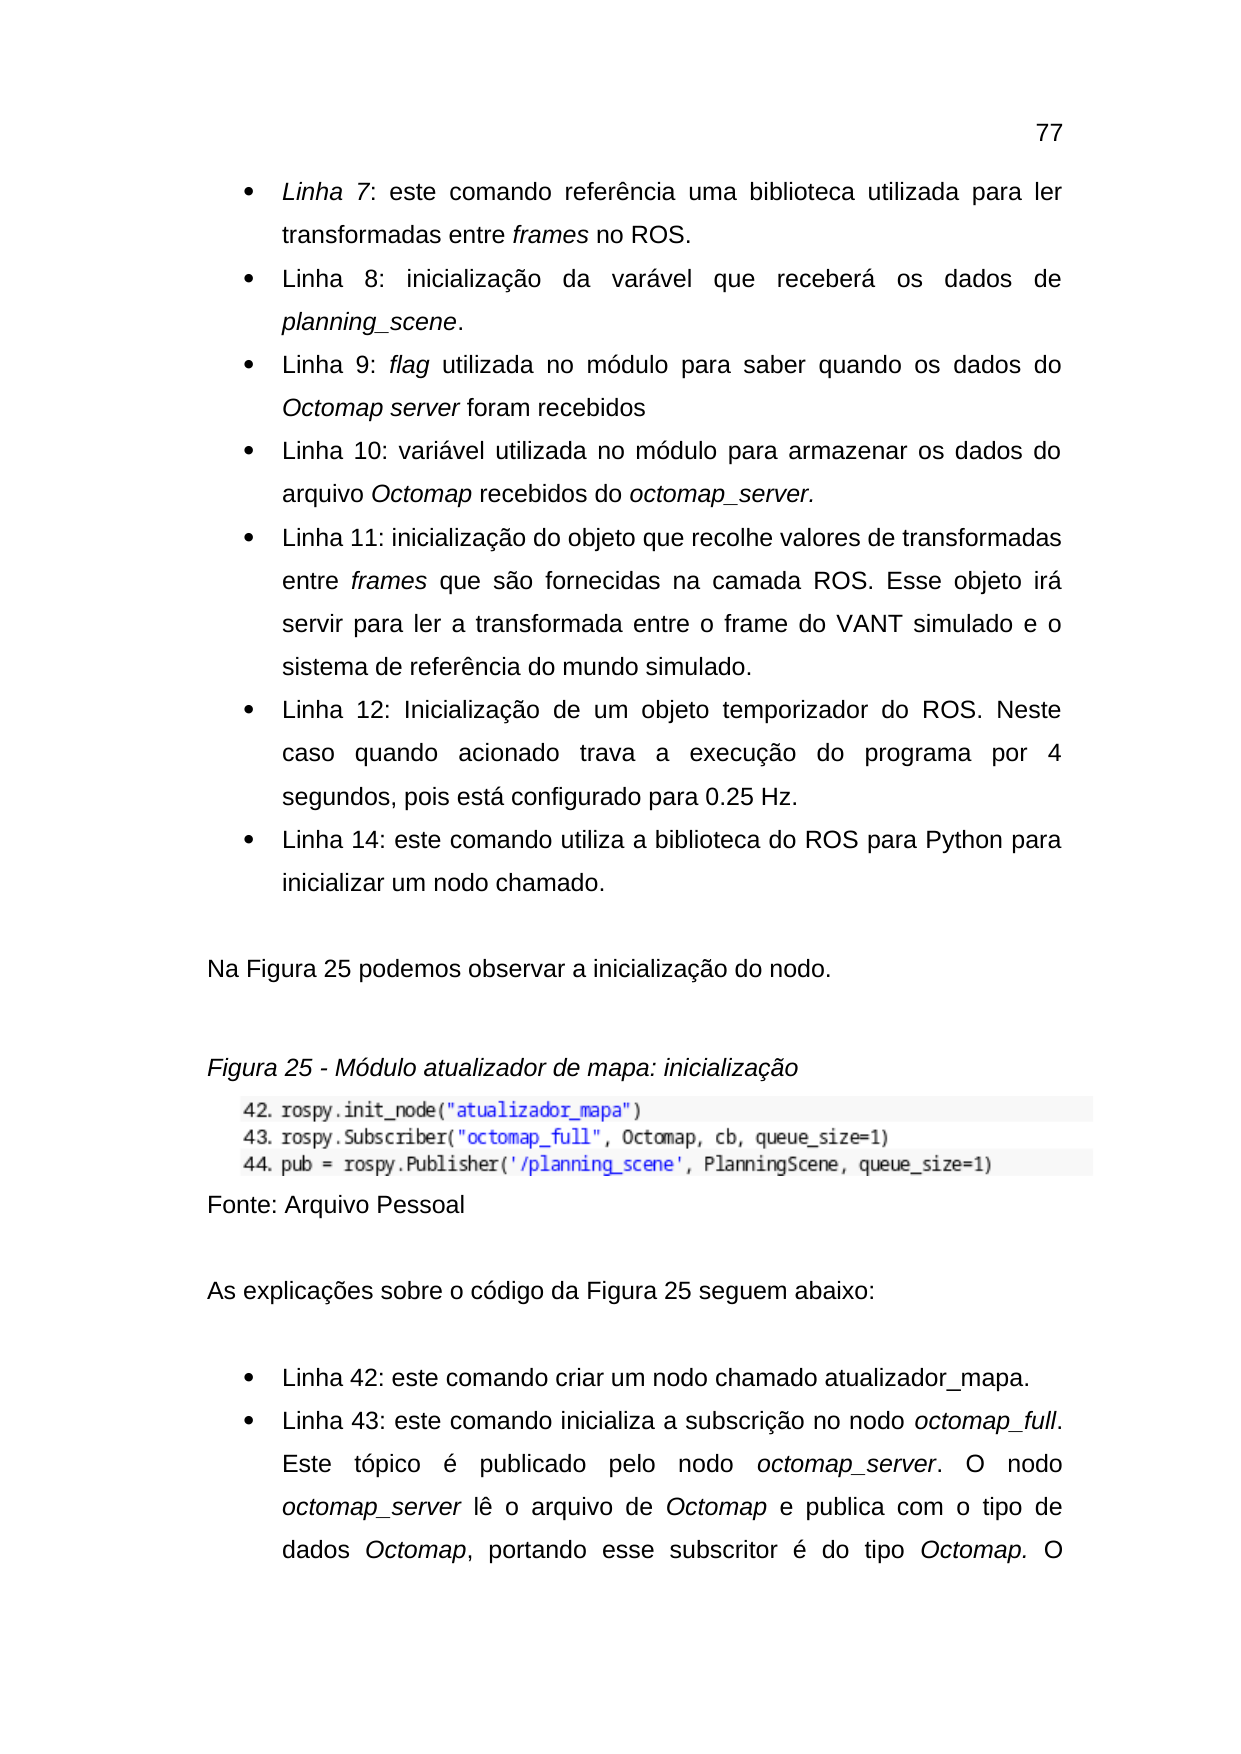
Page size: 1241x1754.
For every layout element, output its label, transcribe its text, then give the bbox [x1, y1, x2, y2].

text Na Figura 25 podemos observar a inicialização do nodo. [118, 954, 1063, 983]
text As explicações sobre o código da Figura 25 seguem abaixo: [118, 1276, 1063, 1305]
list Linha 11: inicialização do objeto que recolhe valores de transformadas entre frames que são fornecidas na camada ROS. Esse objeto irá servir para ler a transformada entre o frame do VANT simulado e o sistema de referência do mundo simulado. [244, 523, 1063, 681]
list Linha 9: flag utilizada no módulo para saber quando os dados do Octomap server foram recebidos [244, 350, 1063, 422]
text Figura 25 - Módulo atualizador de mapa: inicialização [118, 1053, 1063, 1082]
list Linha 7: este comando referência uma biblioteca utilizada para ler transformadas entre frames no ROS. [244, 177, 1063, 249]
list Linha 12: Inicialização de um objeto temporizador do ROS. Neste caso quando acionado trava a execução do programa por 4 segundos, pois está configurado para 0.25 Hz. [244, 695, 1063, 810]
list Linha 10: variável utilizada no módulo para armazenar os dados do arquivo Octomap recebidos do octomap_server. [244, 436, 1063, 508]
list Linha 42: este comando criar um nodo chamado atualizador_mapa. [244, 1362, 1063, 1391]
list Linha 14: este comando utiliza a biblioteca do ROS para Python para inicializar um nodo chamado. [244, 825, 1063, 897]
list Linha 8: inicialização da varável que receberá os dados de planning_scene. [244, 263, 1063, 336]
text Fonte: Arquivo Pessoal [118, 1190, 1063, 1219]
